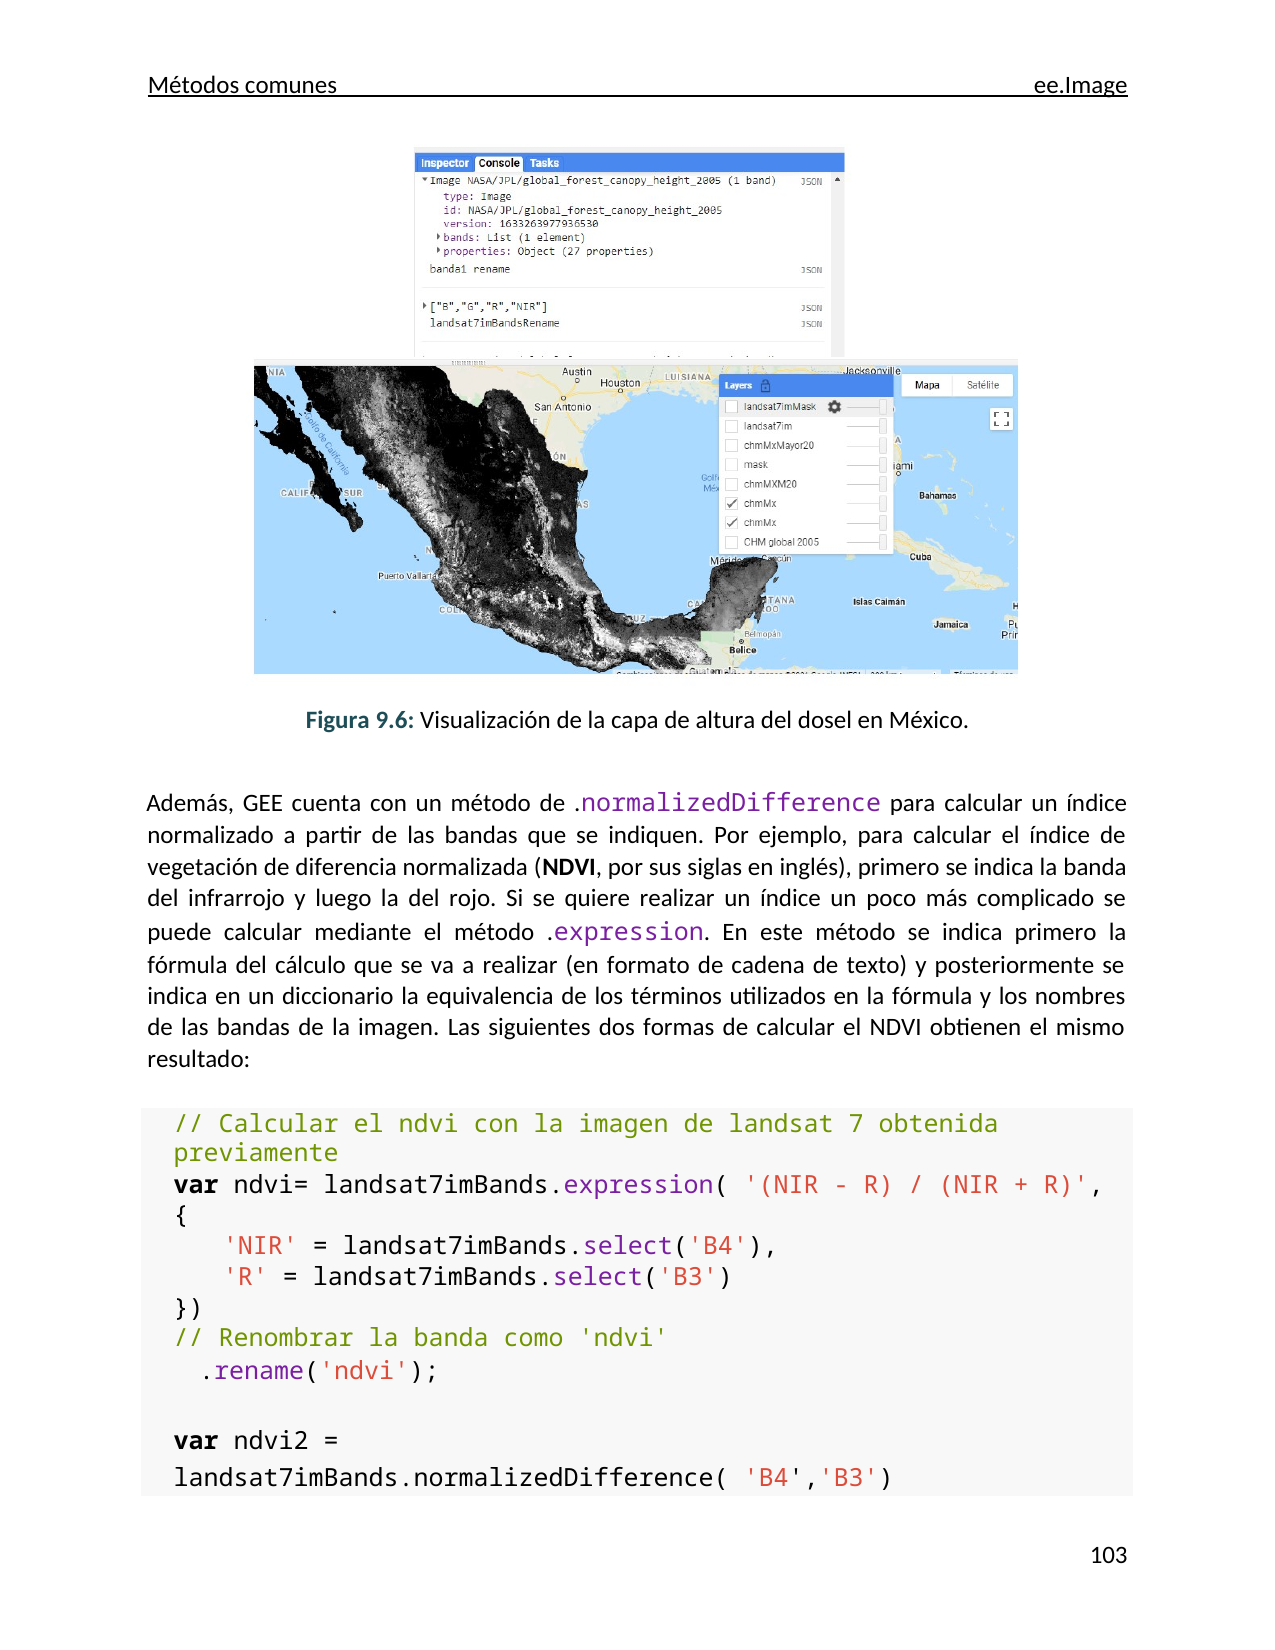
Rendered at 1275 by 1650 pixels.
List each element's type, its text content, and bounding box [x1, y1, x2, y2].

picture [245, 144, 1030, 686]
table_header // Calcular el ndvi con la imagen de landsat 7 obtenida previamente var ndvi= landsat7imBands.expression( '(NIR - R) / (NIR + R)', { 'NIR' = landsat7imBands.select('B4'), 'R' = landsat7imBands.select('B3') }) // Renombrar la banda como 'ndvi' .rename('ndvi'); var ndvi2 = landsat7imBands.normalizedDifference( 'B4','B3') [141, 1108, 1133, 1496]
text Figura 9.6: Visualización de la capa de altura del dosel en México. [148, 704, 1127, 734]
text Además, GEE cuenta con un método de .normalizedDifference para calcular un índice normalizado a partir de las bandas que se indiquen. Por ejemplo, para calcular el índice de vegetación de diferencia normalizada (NDVI, por sus siglas en inglés), primero se indica la banda del infrarrojo y luego la del rojo. Si se quiere realizar un índice un poco más complicado se puede calcular mediante el método .expression. En este método se indica primero la fórmula del cálculo que se va a realizar (en formato de cadena de texto) y posteriormente se indica en un diccionario la equivalencia de los términos utilizados en la fórmula y los nombres de las bandas de la imagen. Las siguientes dos formas de calcular el NDVI obtienen el mismo resultado: [146, 785, 1127, 1073]
